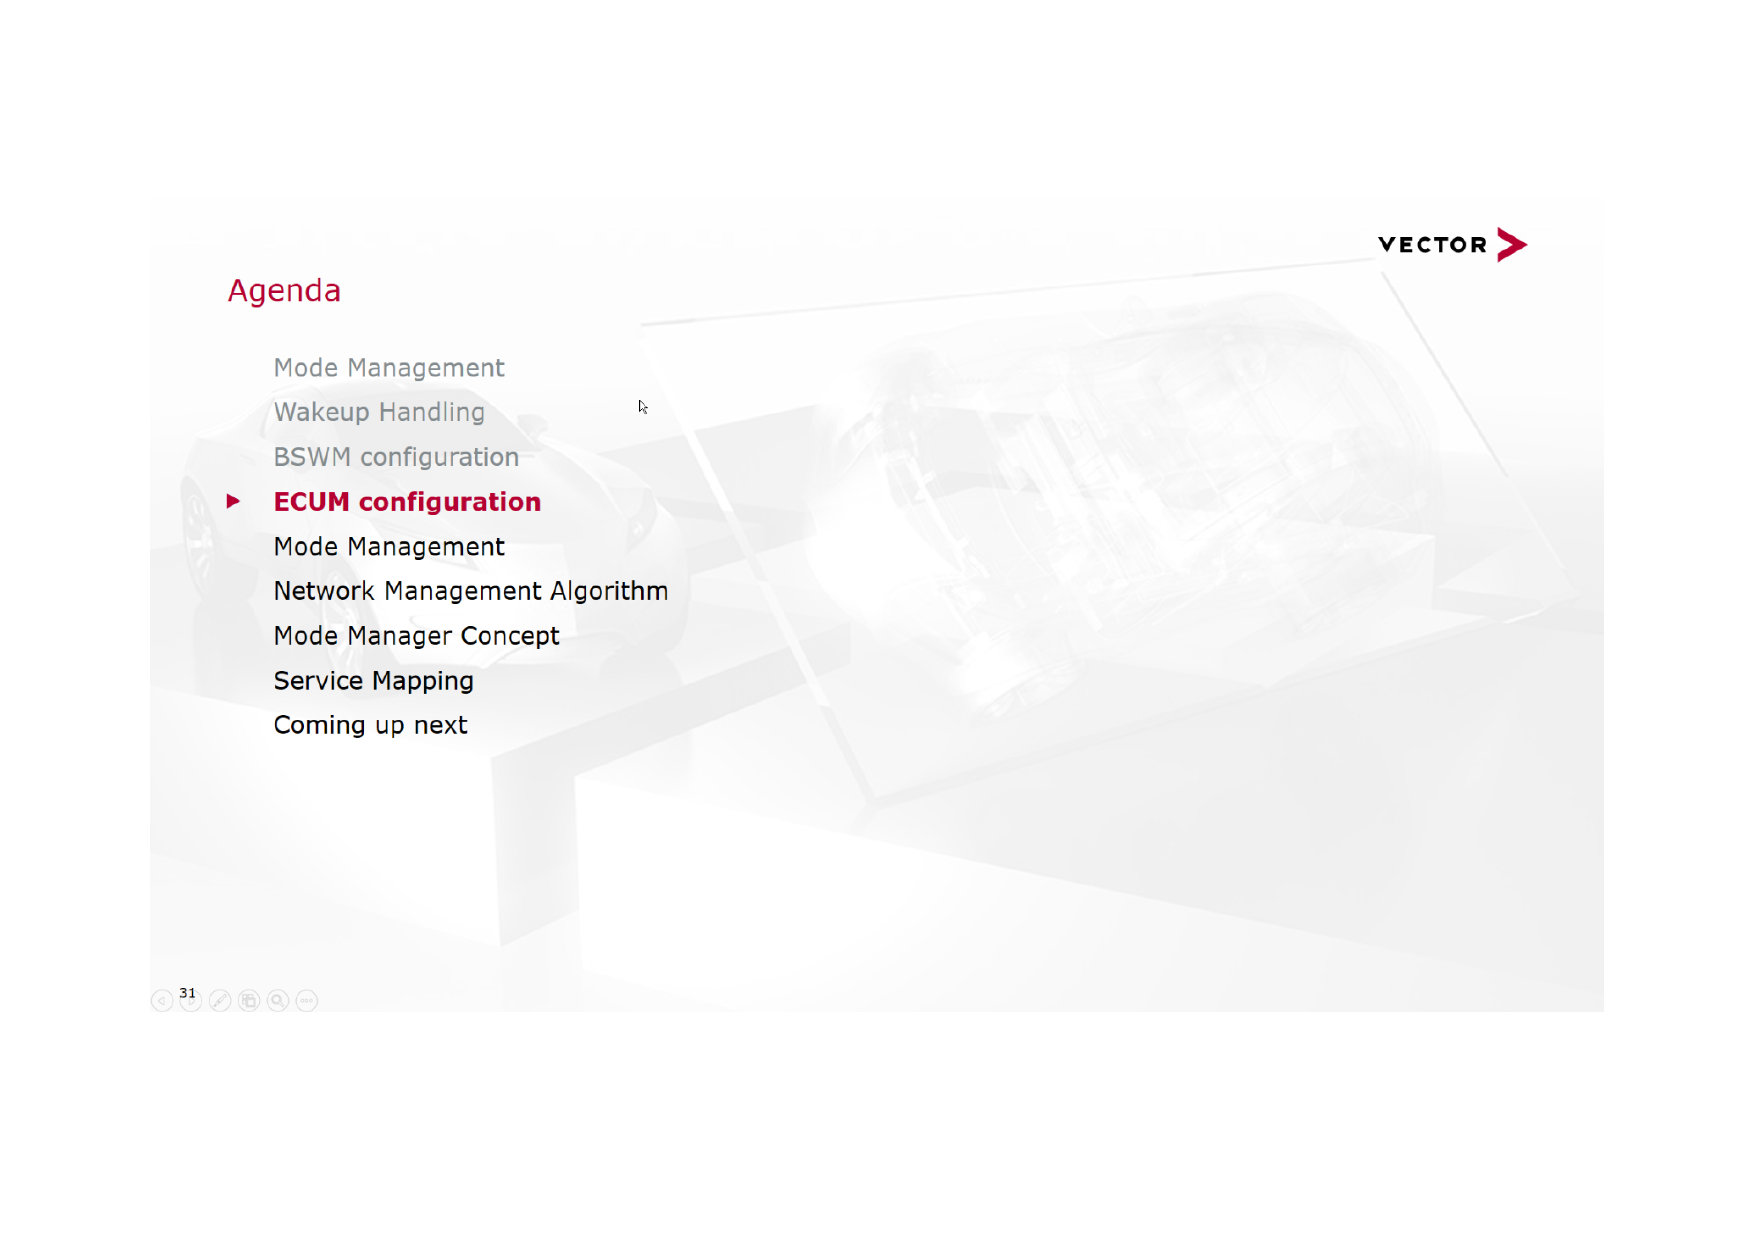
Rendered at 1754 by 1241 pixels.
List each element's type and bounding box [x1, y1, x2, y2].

picture [150, 197, 1604, 1012]
